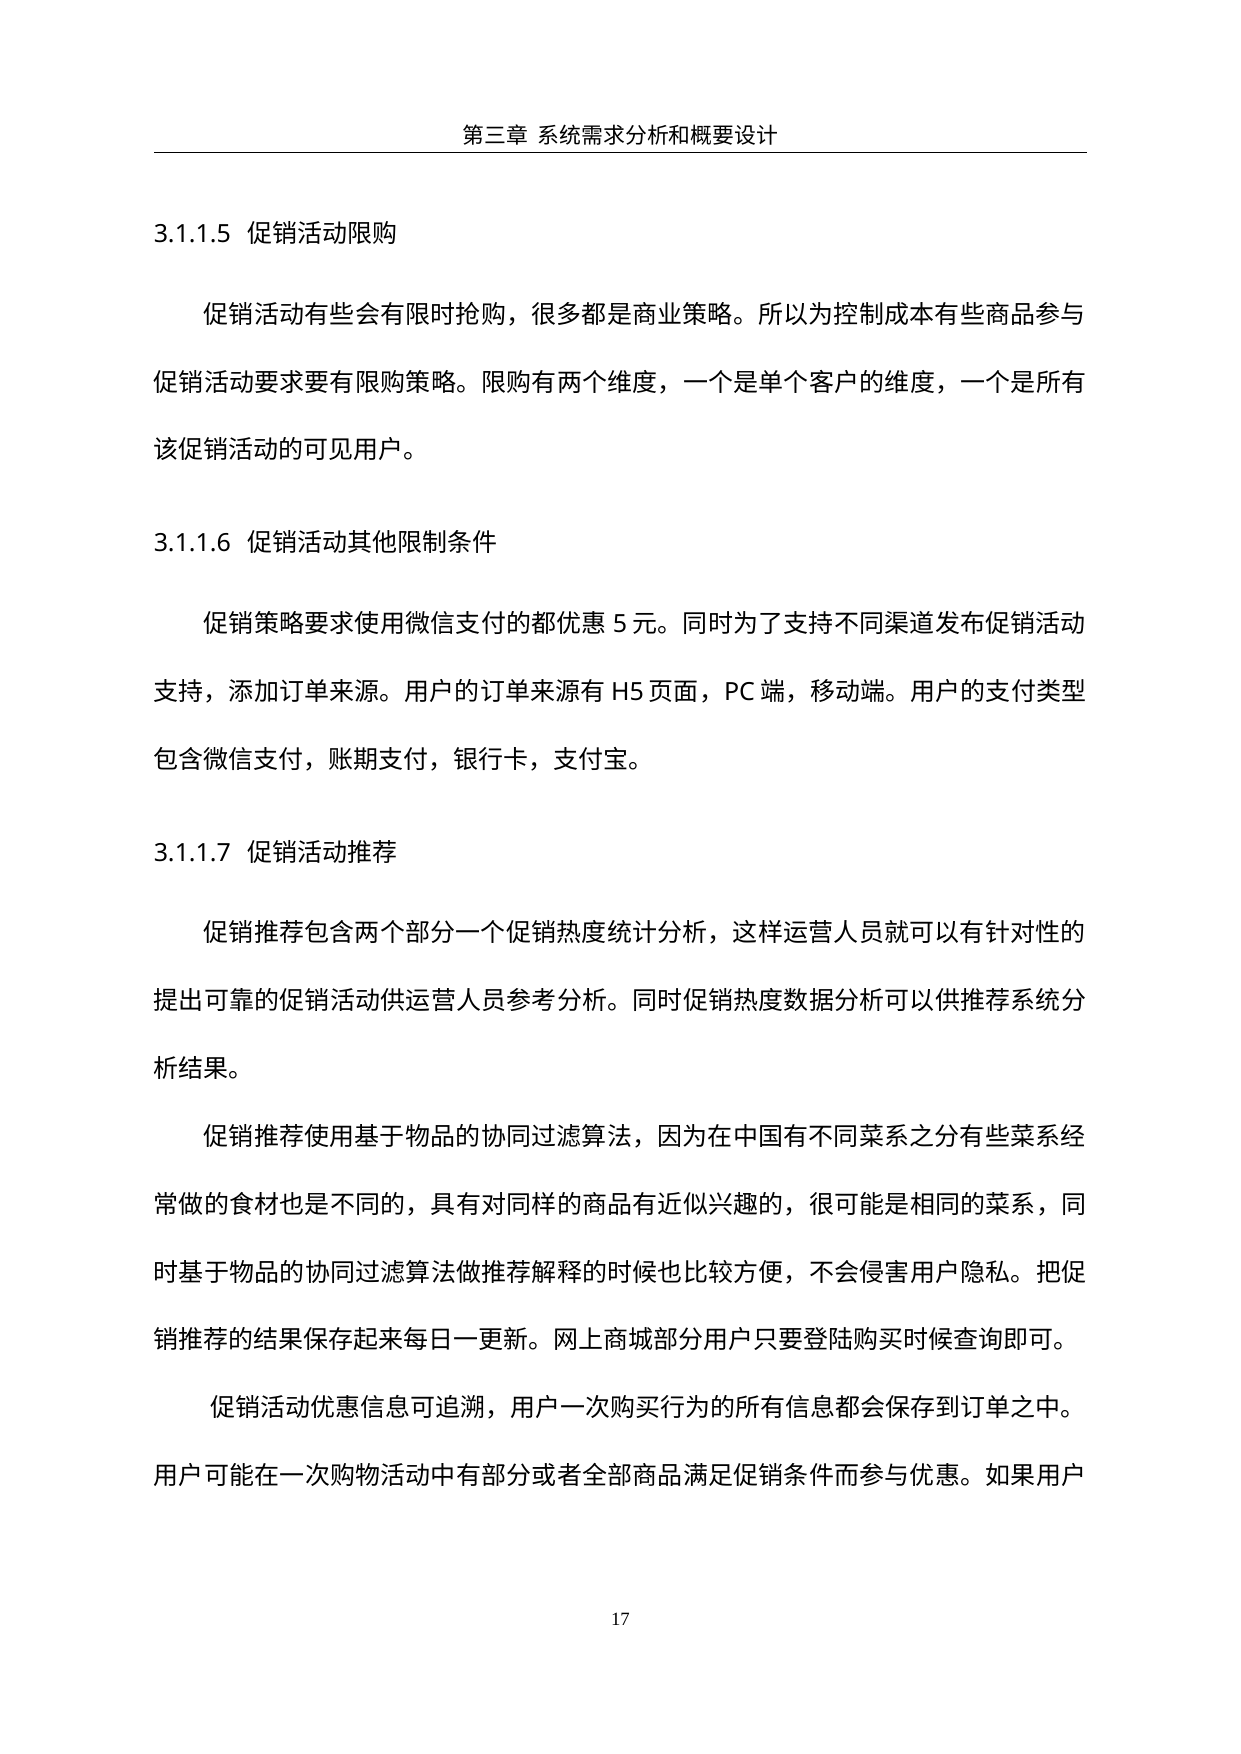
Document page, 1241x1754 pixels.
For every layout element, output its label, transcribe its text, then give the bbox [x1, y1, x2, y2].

list 促销活动限购 [153, 198, 1087, 266]
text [153, 1372, 1087, 1508]
list 促销活动其他限制条件 [153, 507, 1087, 575]
text 促销活动有些会有限时抢购，很多都是商业策略。所以为控制成本有些商品参与促销活动要求要有限购策略。限购有两个维度，一个是单个客户的维度，一个是所有该促销活动的可见用户。 [153, 278, 1087, 482]
list 促销活动推荐 [153, 816, 1087, 884]
text 促销策略要求使用微信支付的都优惠5元。同时为了支持不同渠道发布促销活动支持，添加订单来源。用户的订单来源有H5页面，PC端，移动端。用户的支付类型包含微信支付，账期支付，银行卡，支付宝。 [153, 587, 1087, 791]
text 促销推荐包含两个部分一个促销热度统计分析，这样运营人员就可以有针对性的提出可靠的促销活动供运营人员参考分析。同时促销热度数据分析可以供推荐系统分析结果。 [153, 897, 1087, 1100]
text 促销推荐使用基于物品的协同过滤算法，因为在中国有不同菜系之分有些菜系经常做的食材也是不同的，具有对同样的商品有近似兴趣的，很可能是相同的菜系，同时基于物品的协同过滤算法做推荐解释的时候也比较方便，不会侵害用户隐私。把促销推荐的结果保存起来每日一更新。网上商城部分用户只要登陆购买时候查询即可。 [153, 1100, 1087, 1372]
